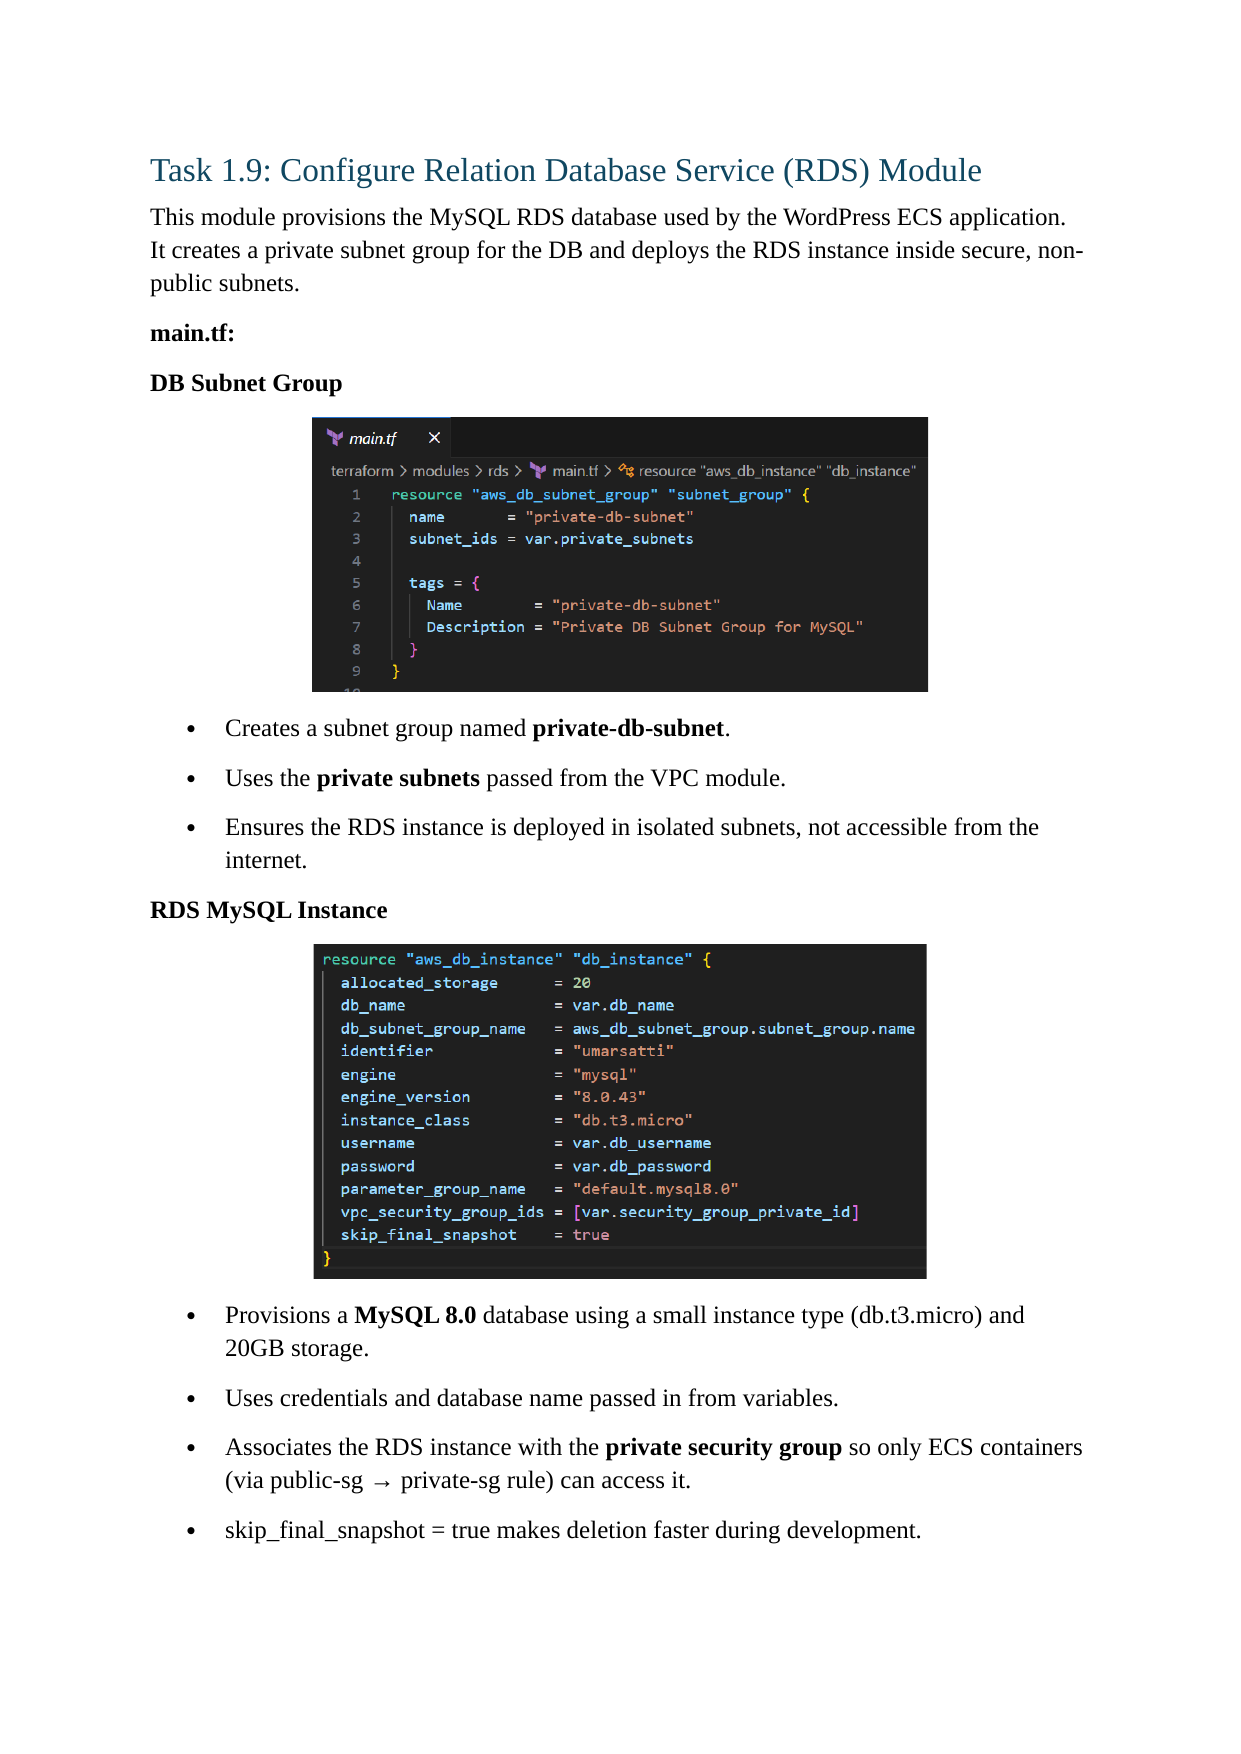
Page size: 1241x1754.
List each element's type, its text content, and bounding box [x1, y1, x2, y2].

list Ensures the RDS instance is deployed in isolated subnets, not accessible from the internet. [187, 812, 1090, 874]
subtitle Task 1.9: Configure Relation Database Service (RDS) Module [150, 150, 1090, 188]
picture [313, 944, 927, 1279]
text main.tf: [150, 318, 1090, 347]
list Provisions a MySQL 8.0 database using a small instance type (db.t3.micro) and 20GB storage. [187, 1300, 1090, 1362]
text RDS MySQL Instance [150, 895, 1090, 924]
list Creates a subnet group named private-db-subnet. [187, 713, 1090, 742]
list skip_final_snapshot = true makes deletion faster during development. [187, 1515, 1090, 1544]
picture [312, 417, 929, 692]
text DB Subnet Group [150, 368, 1090, 397]
list Uses credentials and database name passed in from variables. [187, 1383, 1090, 1411]
text This module provisions the MySQL RDS database used by the WordPress ECS application. It creates a private subnet group for the DB and deploys the RDS instance inside secure, non-public subnets. [150, 202, 1090, 297]
list Associates the RDS instance with the private security group so only ECS containers (via public-sg → private-sg rule) can access it. [187, 1432, 1090, 1494]
list Uses the private subnets passed from the VPC module. [187, 763, 1090, 791]
